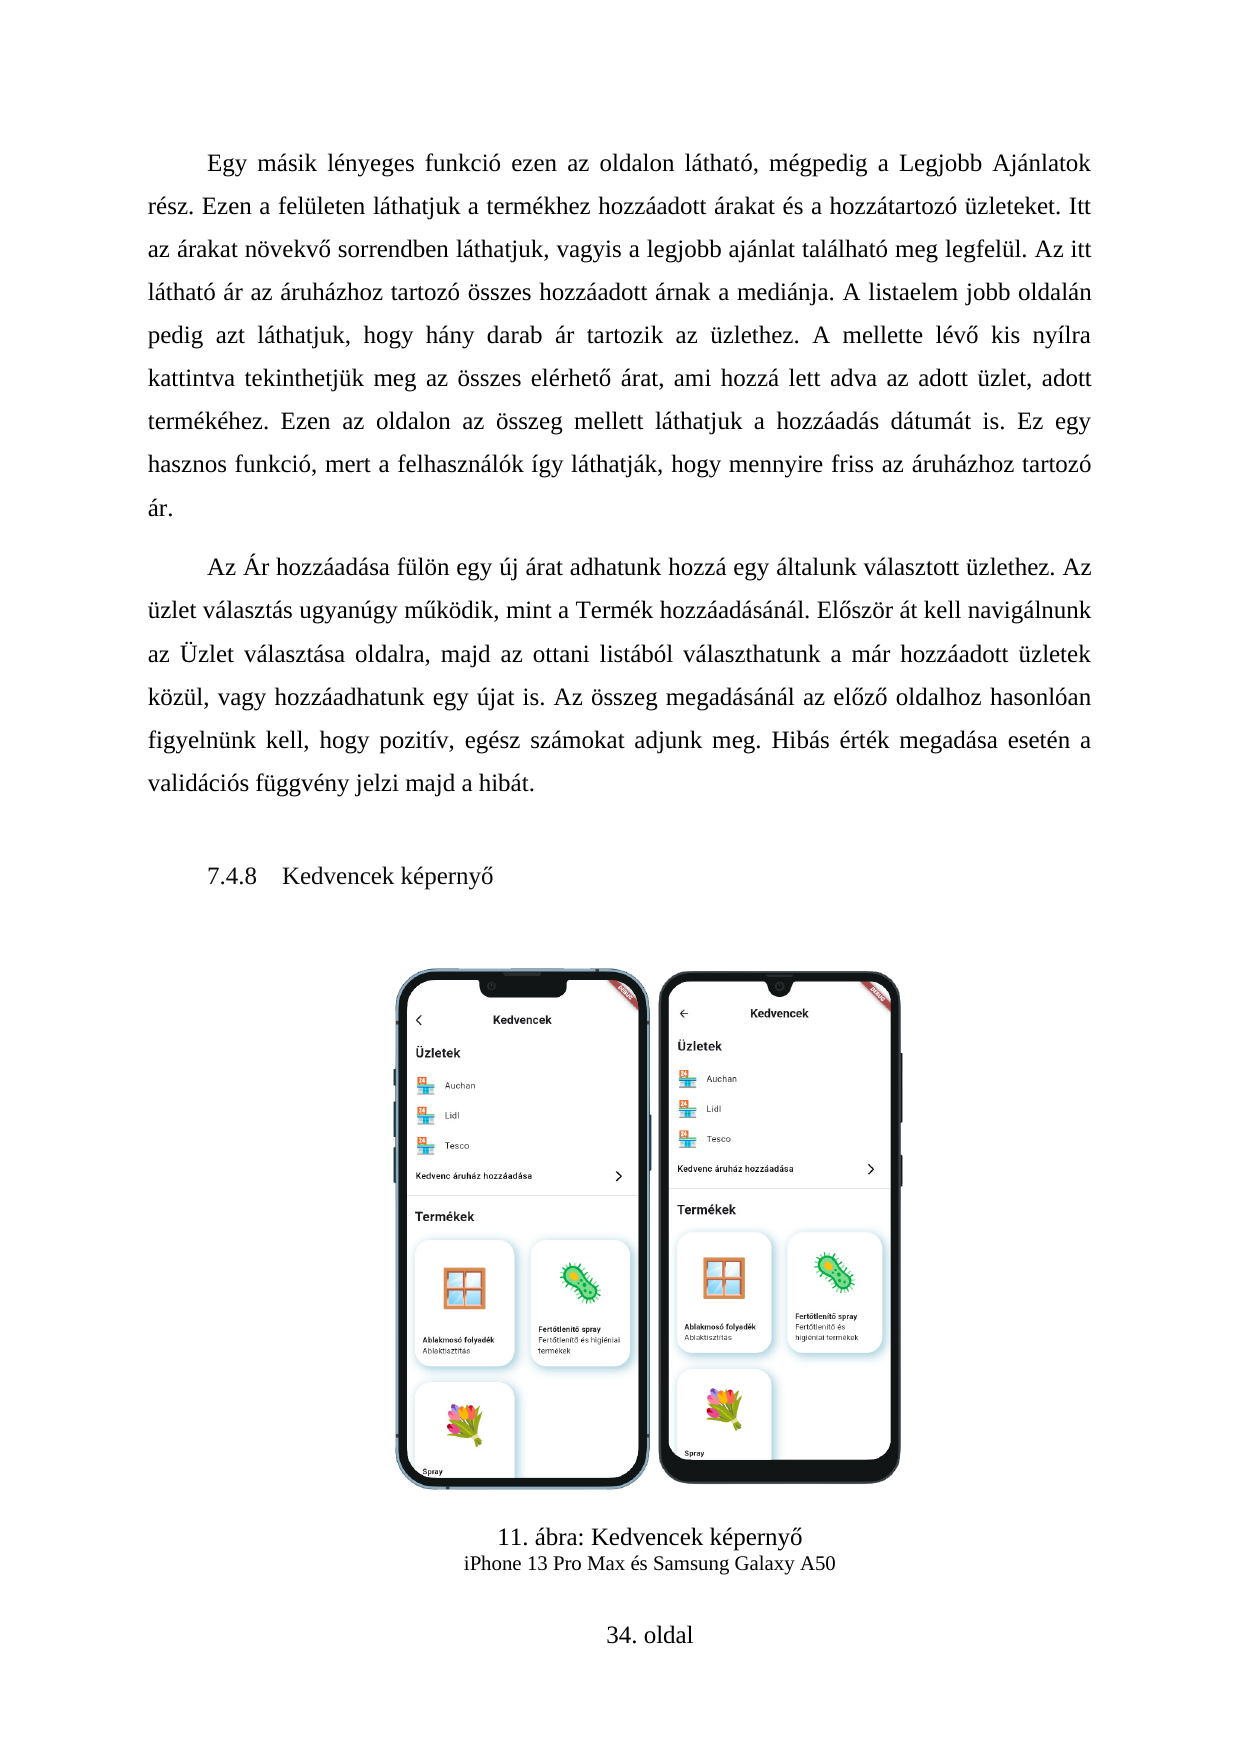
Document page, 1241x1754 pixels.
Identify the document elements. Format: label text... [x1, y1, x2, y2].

text Egy másik lényeges funkció ezen az oldalon látható, mégpedig a Legjobb Ajánlatok rész. Ezen a felületen láthatjuk a termékhez hozzáadott árakat és a hozzátartozó üzleteket. Itt az árakat növekvő sorrendben láthatjuk, vagyis a legjobb ajánlat található meg legfelül. Az itt látható ár az áruházhoz tartozó összes hozzáadott árnak a mediánja. A listaelem jobb oldalán pedig azt láthatjuk, hogy hány darab ár tartozik az üzlethez. A mellette lévő kis nyílra kattintva tekinthetjük meg az összes elérhető árat, ami hozzá lett adva az adott üzlet, adott termékéhez. Ezen az oldalon az összeg mellett láthatjuk a hozzáadás dátumát is. Ez egy hasznos funkció, mert a felhasználók így láthatják, hogy mennyire friss az áruházhoz tartozó ár. [148, 148, 1092, 521]
subtitle Kedvencek képernyő [207, 861, 1092, 890]
text Az Ár hozzáadása fülön egy új árat adhatunk hozzá egy általunk választott üzlethez. Az üzlet választás ugyanúgy működik, mint a Termék hozzáadásánál. Először át kell navigálnunk az Üzlet választása oldalra, majd az ottani listából választhatunk a már hozzáadott üzletek közül, vagy hozzáadhatunk egy újat is. Az összeg megadásánál az előző oldalhoz hasonlóan figyelnünk kell, hogy pozitív, egész számokat adjunk meg. Hibás érték megadása esetén a validációs függvény jelzi majd a hibát. [148, 552, 1092, 797]
picture [392, 964, 907, 1496]
text 11. ábra: Kedvencek képernyő iPhone 13 Pro Max és Samsung Galaxy A50 [207, 1522, 1092, 1575]
